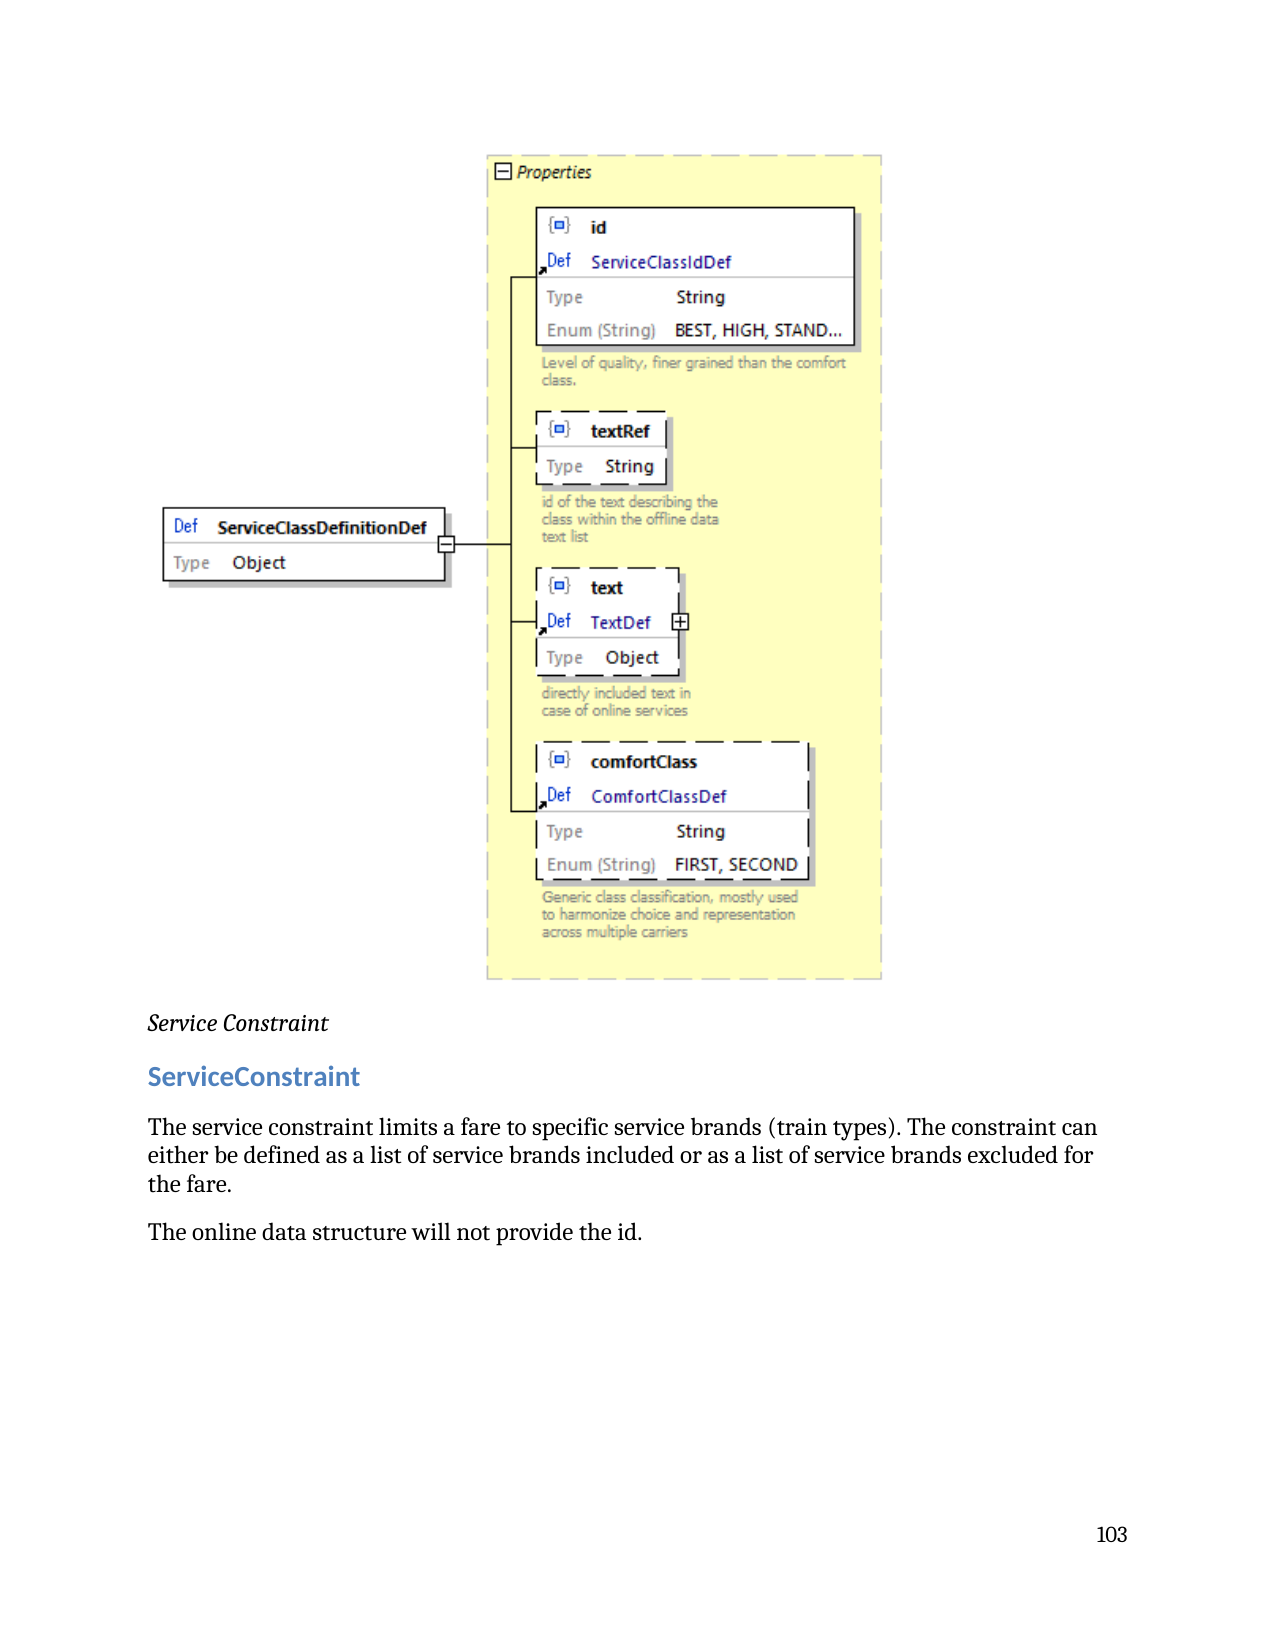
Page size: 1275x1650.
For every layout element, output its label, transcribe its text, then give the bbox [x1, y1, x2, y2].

text Service Constraint [148, 1008, 1127, 1037]
text The service constraint limits a fare to specific service brands (train types). The constraint can either be defined as a list of service brands included or as a list of service brands excluded for the fare. [148, 1112, 1127, 1199]
subtitle ServiceConstraint [148, 1058, 1127, 1094]
text The online data structure will not provide the id. [148, 1217, 1127, 1246]
picture [147, 147, 898, 988]
